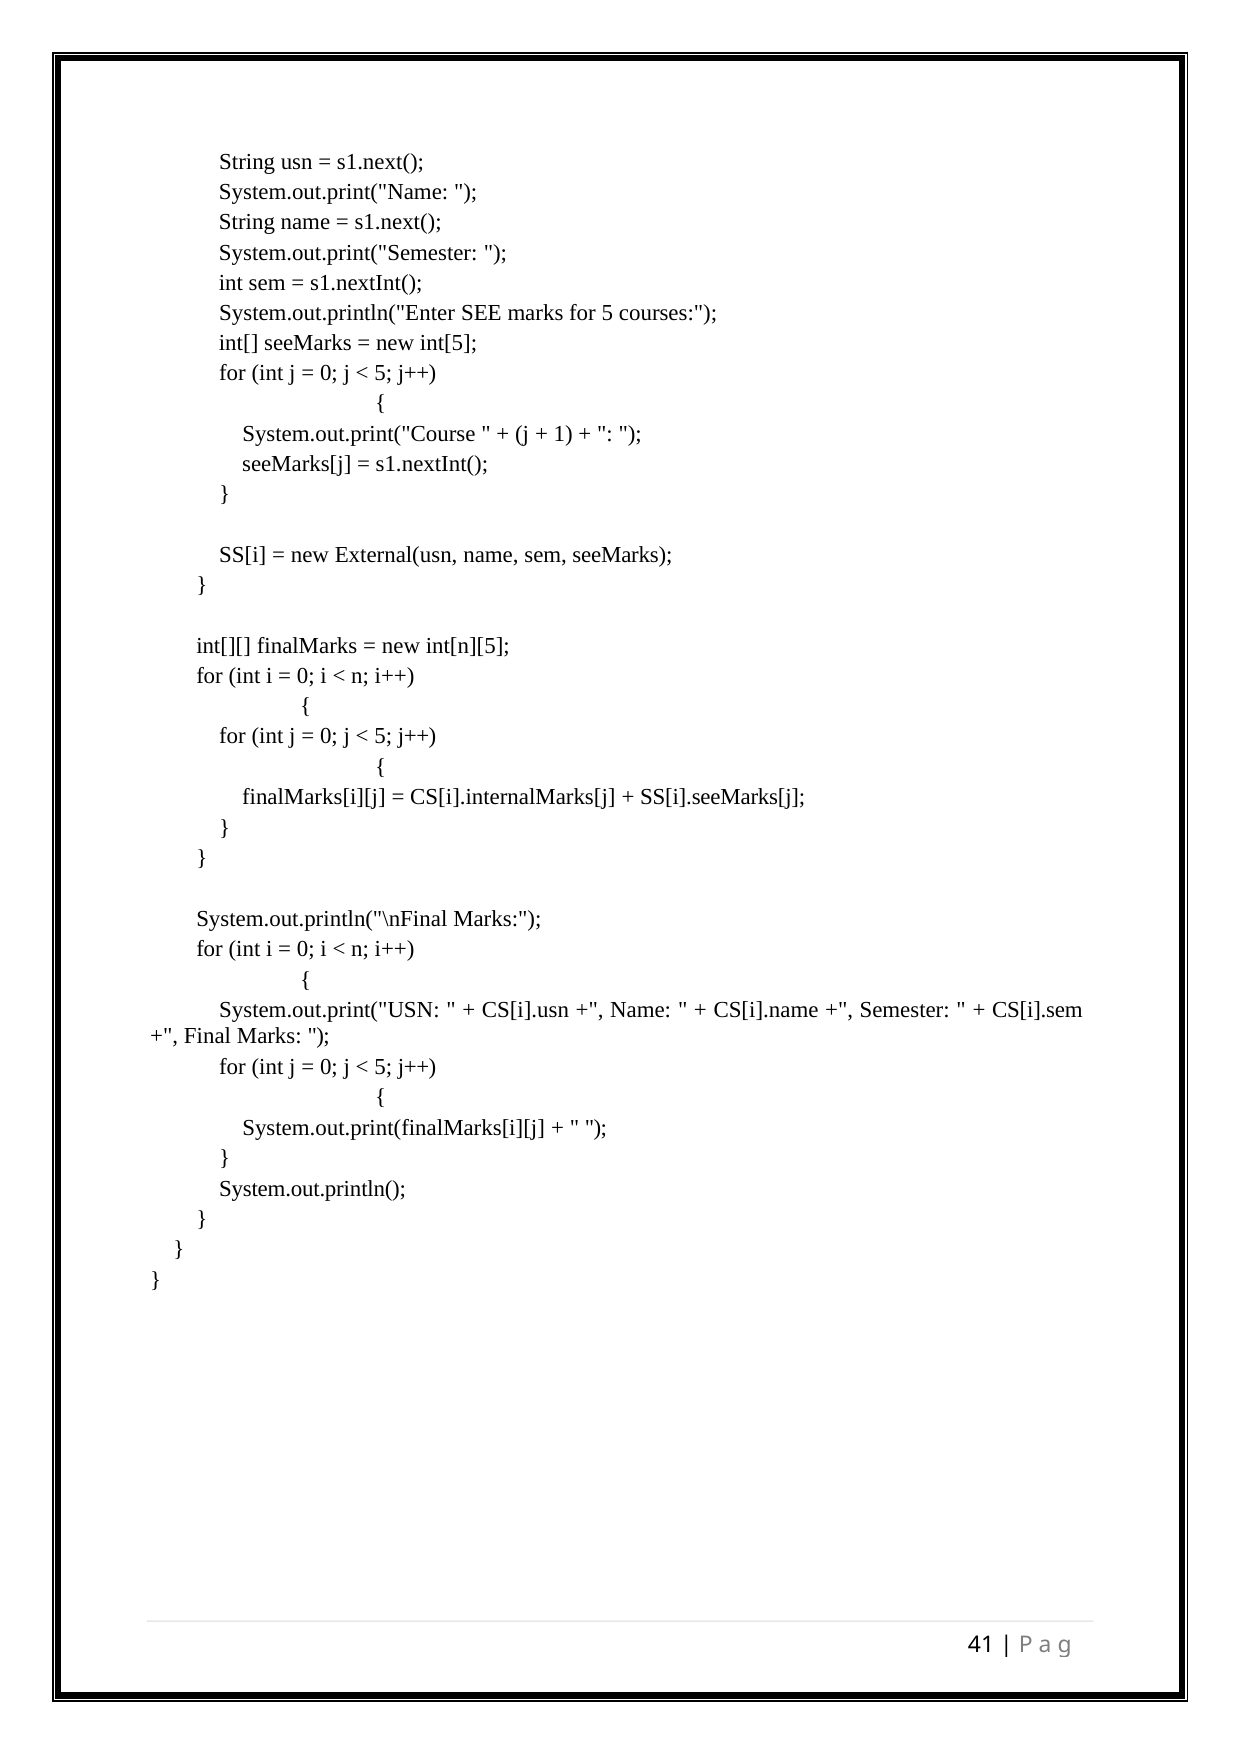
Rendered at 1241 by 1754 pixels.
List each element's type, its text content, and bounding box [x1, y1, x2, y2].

text } [196, 844, 1134, 871]
text +", Final Marks: "); [150, 1022, 1134, 1049]
text } [150, 1266, 1134, 1292]
text System.out.println("\nFinal Marks:"); for (int i = 0; i < n; i++) [196, 905, 549, 962]
text String usn = s1.next(); System.out.print("Name: "); String name = s1.next(); System.out.print("Semester: "); int sem = s1.nextInt(); [219, 148, 507, 295]
text for (int j = 0; j < 5; j++) [219, 359, 1134, 386]
text } [219, 480, 1134, 506]
text System.out.print(finalMarks[i][j] + " "); [242, 1113, 1134, 1140]
text { [300, 966, 1134, 992]
text { [300, 692, 1134, 718]
text for (int j = 0; j < 5; j++) [219, 722, 1134, 749]
text } [219, 1144, 1134, 1170]
text int[][] finalMarks = new int[n][5]; for (int i = 0; i < n; i++) [196, 632, 519, 689]
text System.out.print("USN: " + CS[i].usn +", Name: " + CS[i].name +", Semester: " + CS[i].sem [219, 996, 1134, 1022]
text { [375, 753, 1134, 779]
text { [375, 1083, 1134, 1110]
text finalMarks[i][j] = CS[i].internalMarks[j] + SS[i].seeMarks[j]; [242, 783, 1134, 810]
text } [196, 1205, 1134, 1231]
text for (int j = 0; j < 5; j++) [219, 1053, 1134, 1079]
text } [219, 814, 1134, 840]
text System.out.println(); [219, 1174, 1134, 1201]
text System.out.print("Course " + (j + 1) + ": "); seeMarks[j] = s1.nextInt(); [242, 420, 665, 476]
text SS[i] = new External(usn, name, sem, seeMarks); [219, 541, 1134, 567]
text } [173, 1235, 1134, 1262]
text } [196, 571, 1134, 598]
text System.out.println("Enter SEE marks for 5 courses:"); int[] seeMarks = new int[5]; [219, 299, 750, 356]
text { [375, 389, 1134, 416]
